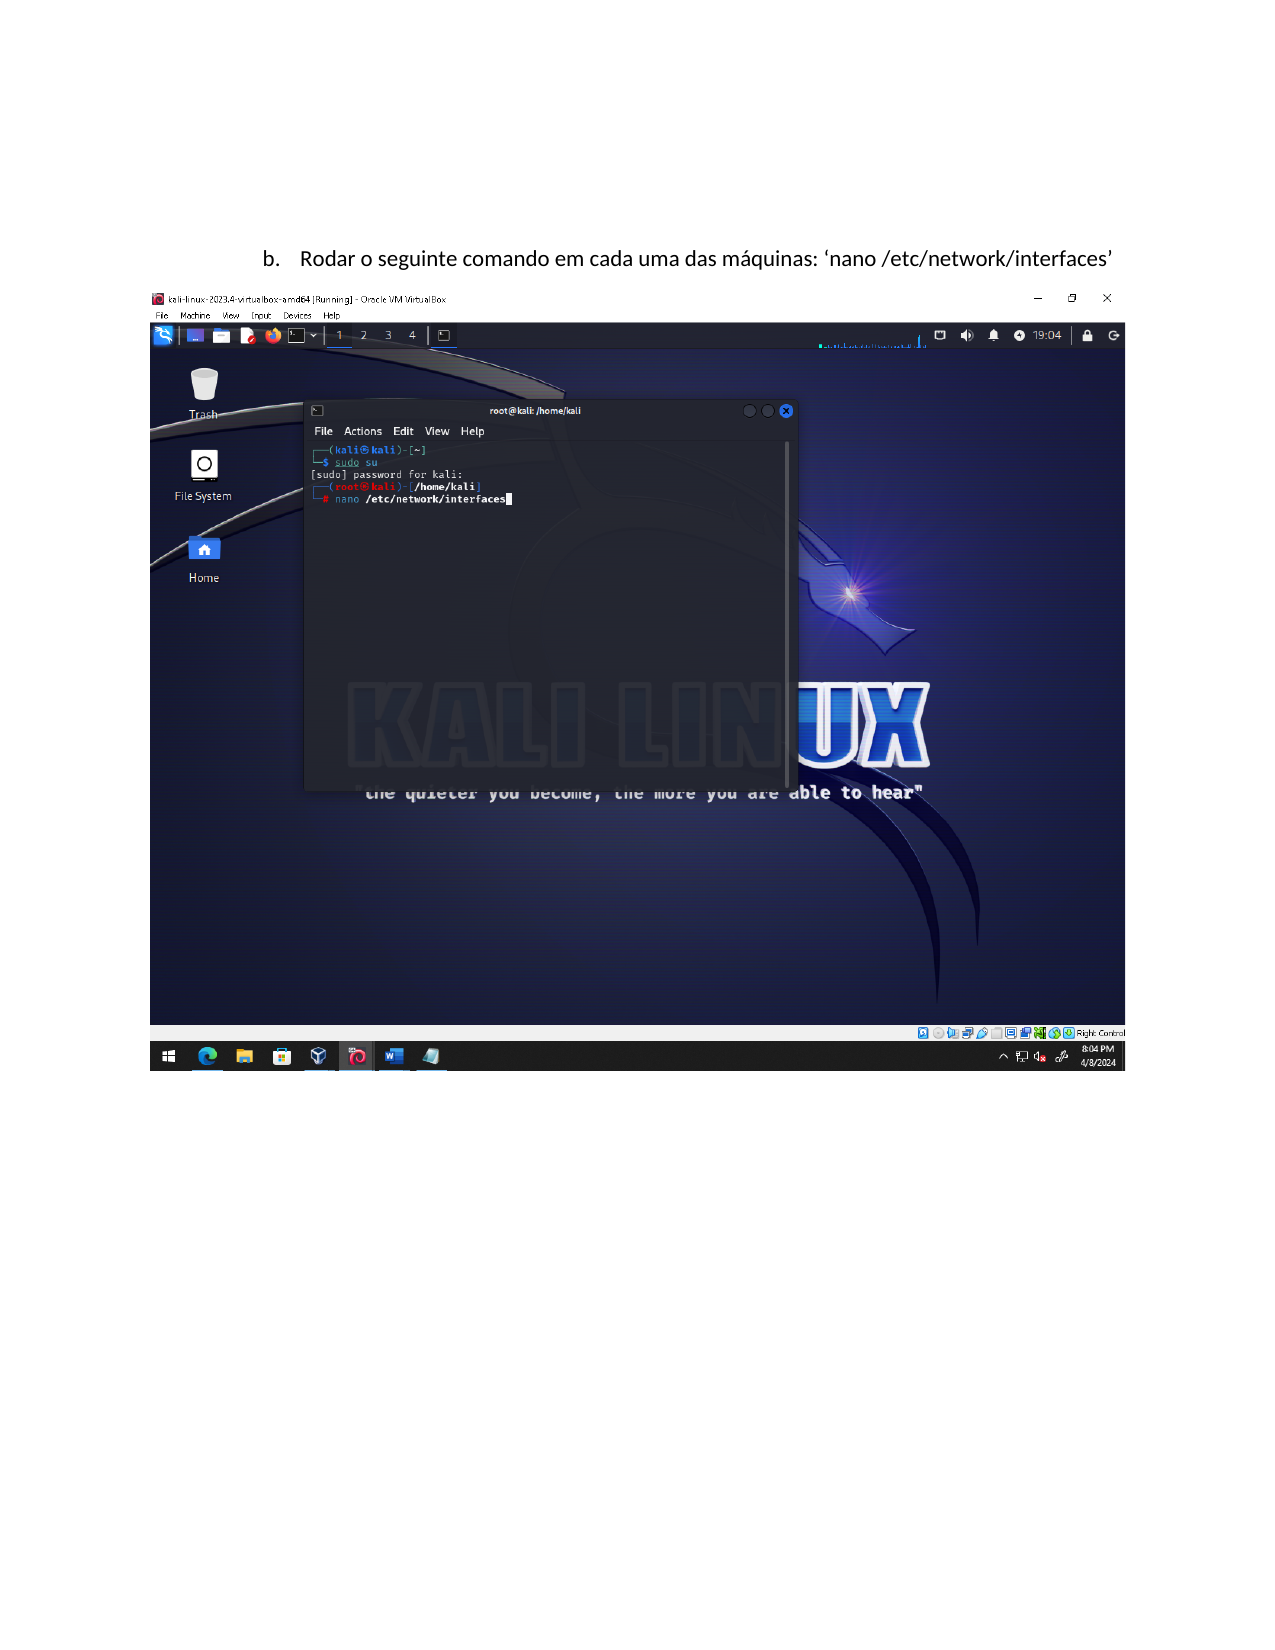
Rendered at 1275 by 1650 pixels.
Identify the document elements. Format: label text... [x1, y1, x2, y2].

picture [150, 290, 1125, 1071]
list Rodar o seguinte comando em cada uma das máquinas: ‘nano /etc/network/interfaces’ [262, 244, 1125, 272]
